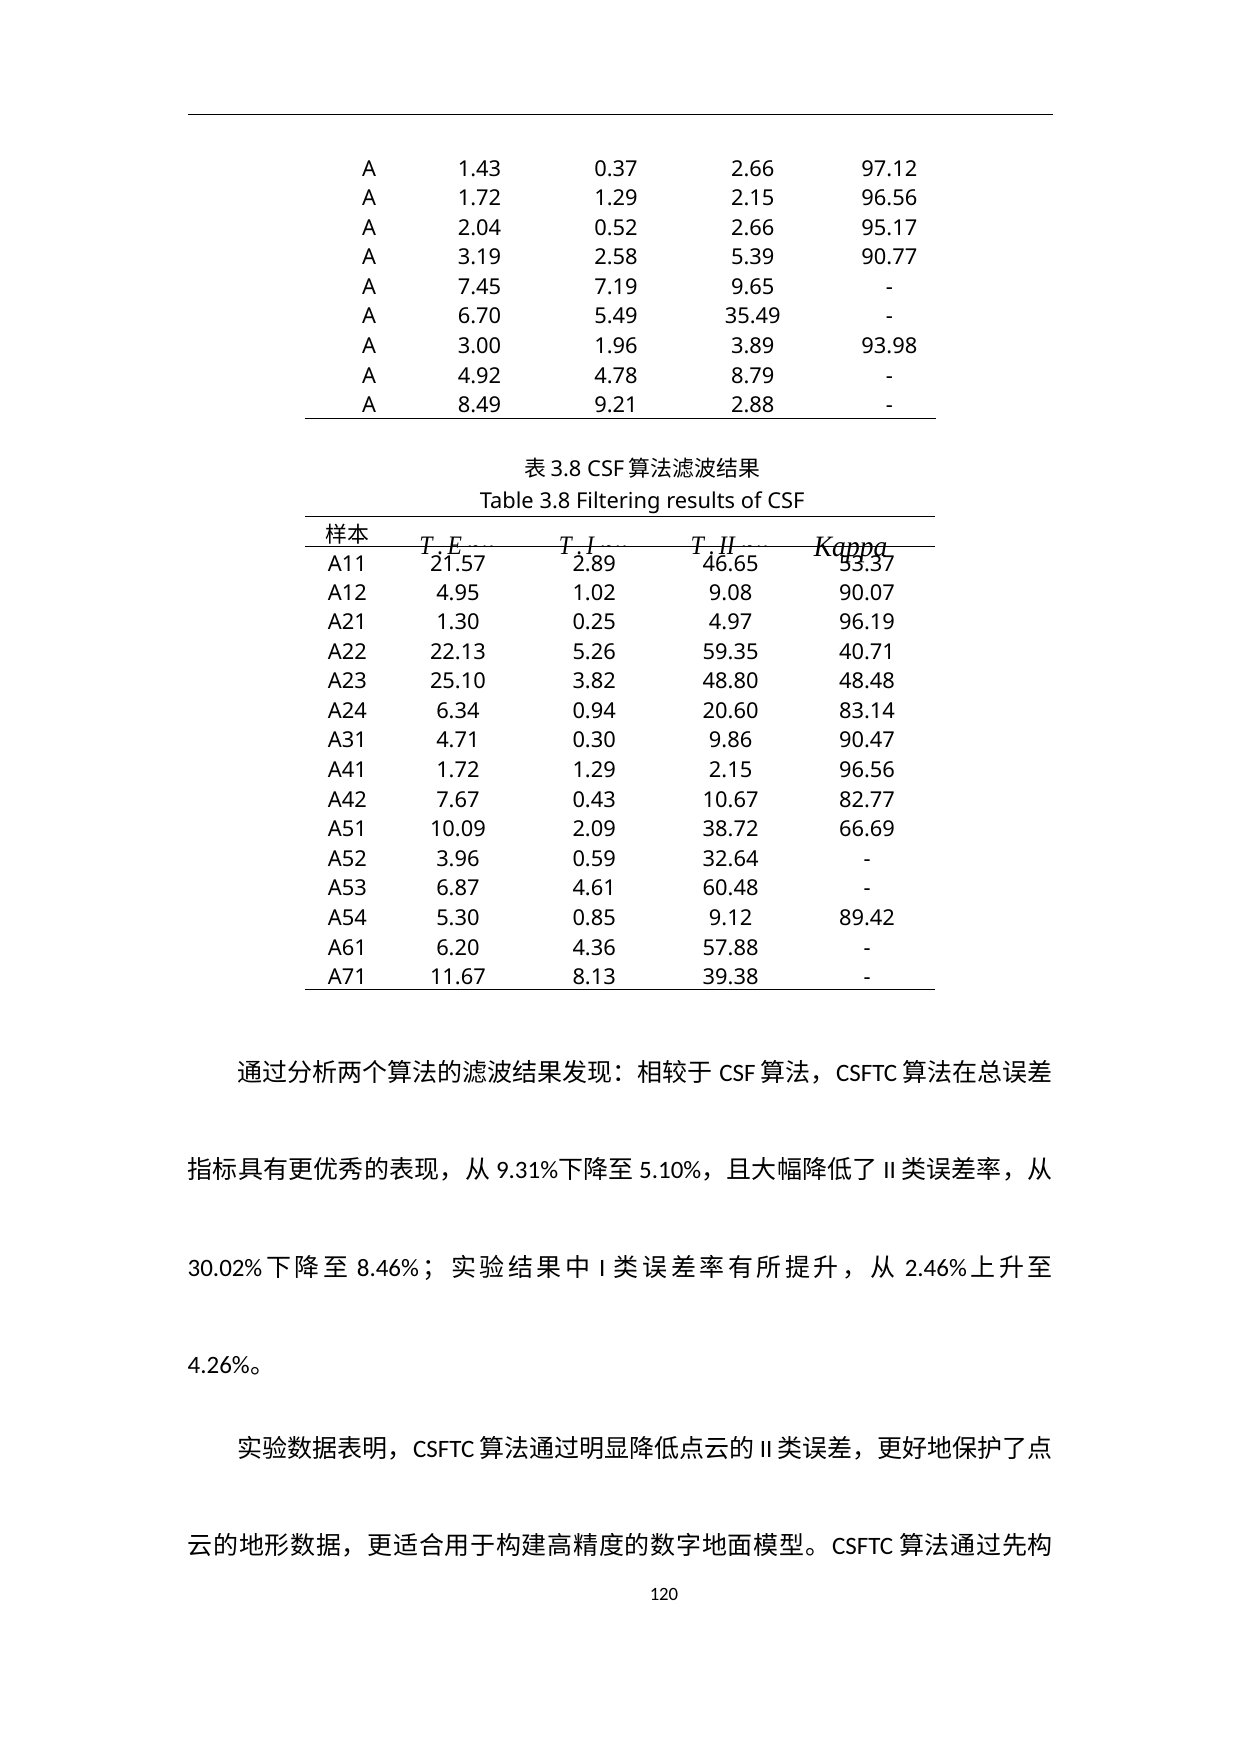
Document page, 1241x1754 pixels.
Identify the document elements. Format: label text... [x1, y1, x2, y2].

table_cell 1.02 [526, 575, 662, 605]
table_cell 46.65 [662, 547, 798, 575]
table_cell - [799, 841, 935, 871]
table_cell - [799, 358, 936, 388]
table_cell 83.14 [799, 694, 935, 723]
table_cell - [799, 930, 935, 960]
table_cell 2.09 [526, 812, 662, 841]
table_cell 5.49 [526, 299, 662, 329]
table_cell A12 [305, 575, 389, 605]
table_cell 2.88 [662, 388, 799, 417]
table_header (%) [662, 517, 798, 546]
table_cell 7.45 [389, 270, 526, 299]
table_cell - [799, 270, 936, 299]
table_cell 1.29 [526, 181, 662, 210]
table_cell A53 [305, 299, 389, 329]
table_cell 10.09 [390, 812, 526, 841]
table_cell 25.10 [390, 664, 526, 693]
table_cell 5.26 [526, 634, 662, 664]
table_cell 8.49 [389, 388, 526, 417]
table_cell 10.67 [662, 782, 798, 812]
table_cell 97.12 [799, 151, 936, 181]
table_cell A23 [305, 664, 389, 693]
table_cell A61 [305, 358, 389, 388]
table_cell 90.07 [799, 575, 935, 605]
table_cell 0.59 [526, 841, 662, 871]
table_cell - [799, 960, 935, 989]
table_cell A51 [305, 812, 389, 841]
table_cell 96.56 [799, 181, 936, 210]
table_cell A52 [305, 270, 389, 299]
table_cell 1.72 [389, 181, 526, 210]
table_cell A54 [305, 329, 389, 358]
table_cell 1.96 [526, 329, 662, 358]
table_cell 4.97 [662, 605, 798, 634]
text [187, 1414, 1053, 1576]
table_cell 5.39 [662, 240, 799, 269]
table_cell A42 [305, 782, 389, 812]
table_cell 0.85 [526, 901, 662, 930]
table_cell 3.00 [389, 329, 526, 358]
table_cell 2.89 [526, 547, 662, 575]
table_cell 0.43 [526, 782, 662, 812]
table_cell 6.20 [390, 930, 526, 960]
table_cell 9.65 [662, 270, 799, 299]
table_cell 57.88 [662, 930, 798, 960]
table_cell 38.72 [662, 812, 798, 841]
table_cell 2.04 [389, 210, 526, 240]
table_cell 4.71 [390, 723, 526, 753]
table_cell 21.57 [390, 547, 526, 575]
table_cell 8.13 [526, 960, 662, 989]
table_cell 95.17 [799, 210, 936, 240]
table_cell 4.78 [526, 358, 662, 388]
table_cell 48.48 [799, 664, 935, 693]
table_cell 4.36 [526, 930, 662, 960]
table_cell 7.67 [390, 782, 526, 812]
table_cell A41 [305, 181, 389, 210]
table_cell 1.72 [390, 753, 526, 782]
table_cell - [799, 871, 935, 901]
table_cell 0.52 [526, 210, 662, 240]
table_cell 96.19 [799, 605, 935, 634]
table_cell A51 [305, 240, 389, 269]
table_cell 39.38 [662, 960, 798, 989]
table_cell A41 [305, 753, 389, 782]
table_cell 35.49 [662, 299, 799, 329]
table_cell - [799, 388, 936, 417]
table_cell 9.21 [526, 388, 662, 417]
table_cell 90.47 [799, 723, 935, 753]
table_cell 7.19 [526, 270, 662, 299]
table_cell 2.58 [526, 240, 662, 269]
table_cell 9.86 [662, 723, 798, 753]
table_cell 3.19 [389, 240, 526, 269]
table_cell 6.87 [390, 871, 526, 901]
table_cell 4.92 [389, 358, 526, 388]
table_header 样本 [305, 517, 389, 546]
table_cell 2.15 [662, 753, 798, 782]
table_cell 8.79 [662, 358, 799, 388]
table_cell 9.08 [662, 575, 798, 605]
table_cell 0.37 [526, 151, 662, 181]
table_cell 3.82 [526, 664, 662, 693]
table_cell 66.69 [799, 812, 935, 841]
text Table 3.8 Filtering results of CSF [187, 483, 1053, 516]
table_cell 0.94 [526, 694, 662, 723]
table_cell 5.30 [390, 901, 526, 930]
table_cell A31 [305, 151, 389, 181]
table_cell 93.98 [799, 329, 936, 358]
table_cell A11 [305, 547, 389, 575]
table_cell 1.29 [526, 753, 662, 782]
table_cell A53 [305, 871, 389, 901]
table_cell 53.37 [799, 547, 935, 575]
table_cell 32.64 [662, 841, 798, 871]
table_cell A24 [305, 694, 389, 723]
table_cell A61 [305, 930, 389, 960]
table_cell A71 [305, 388, 389, 417]
text 通过分析两个算法的滤波结果发现：相较于CSF算法，CSFTC算法在总误差指标具有更优秀的表现，从9.31%下降至5.10%，且大幅降低了II类误差率，从30.02%下降至8.46%；实验结果中I类误差率有所提升，从2.46%上升至4.26%。 [187, 1038, 1053, 1396]
table_cell 60.48 [662, 871, 798, 901]
table_cell 82.77 [799, 782, 935, 812]
table_cell 9.12 [662, 901, 798, 930]
table_cell 6.34 [390, 694, 526, 723]
table_cell 22.13 [390, 634, 526, 664]
table_cell 20.60 [662, 694, 798, 723]
table_cell 1.43 [389, 151, 526, 181]
text 表3.8 CSF算法滤波结果 [187, 451, 1053, 483]
table_cell 0.30 [526, 723, 662, 753]
table_cell A52 [305, 841, 389, 871]
table_cell 59.35 [662, 634, 798, 664]
table_cell 2.66 [662, 210, 799, 240]
table_cell 40.71 [799, 634, 935, 664]
table_cell - [799, 299, 936, 329]
table_header (%) [526, 517, 662, 546]
table_header (%) [390, 517, 526, 546]
table_cell A21 [305, 605, 389, 634]
table_cell A22 [305, 634, 389, 664]
table_cell A42 [305, 210, 389, 240]
table_cell 2.66 [662, 151, 799, 181]
table_cell 4.61 [526, 871, 662, 901]
table_cell 89.42 [799, 901, 935, 930]
table_cell 3.89 [662, 329, 799, 358]
table_cell 6.70 [389, 299, 526, 329]
table_cell 4.95 [390, 575, 526, 605]
table_cell A31 [305, 723, 389, 753]
table_header (%) [799, 517, 935, 546]
table_cell A71 [305, 960, 389, 989]
table_cell 48.80 [662, 664, 798, 693]
table_cell A54 [305, 901, 389, 930]
table_cell 90.77 [799, 240, 936, 269]
table_cell 1.30 [390, 605, 526, 634]
table_cell 11.67 [390, 960, 526, 989]
table_cell 96.56 [799, 753, 935, 782]
table_cell 3.96 [390, 841, 526, 871]
table_cell 2.15 [662, 181, 799, 210]
table_cell 0.25 [526, 605, 662, 634]
